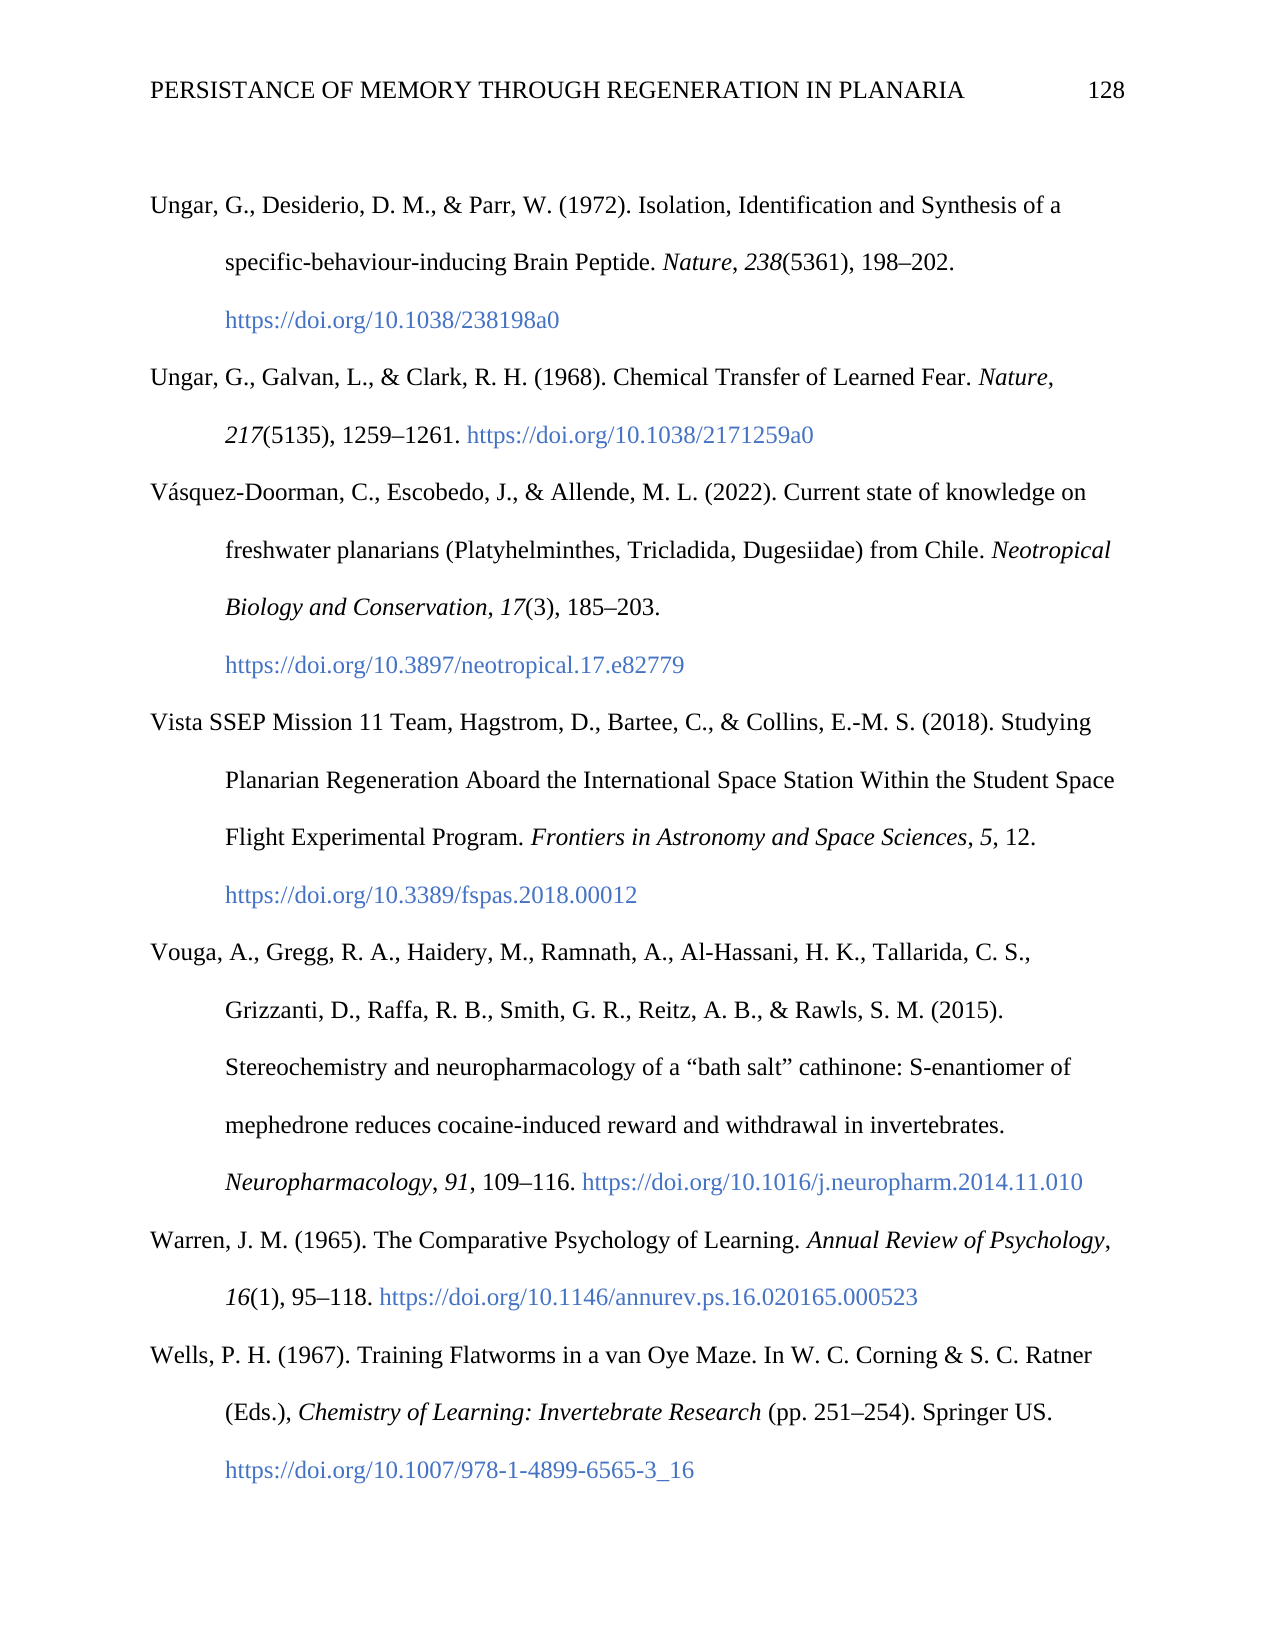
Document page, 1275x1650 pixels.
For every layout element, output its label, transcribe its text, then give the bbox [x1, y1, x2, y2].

text Vouga, A., Gregg, R. A., Haidery, M., Ramnath, A., Al-Hassani, H. K., Tallarida, C. S., Grizzanti, D., Raffa, R. B., Smith, G. R., Reitz, A. B., & Rawls, S. M. (2015). Stereochemistry and neuropharmacology of a “bath salt” cathinone: S-enantiomer of mephedrone reduces cocaine-induced reward and withdrawal in invertebrates. Neuropharmacology, 91, 109–116. https://doi.org/10.1016/j.neuropharm.2014.11.010 [150, 937, 1125, 1196]
text Warren, J. M. (1965). The Comparative Psychology of Learning. Annual Review of Psychology, 16(1), 95–118. https://doi.org/10.1146/annurev.ps.16.020165.000523 [150, 1225, 1125, 1311]
text Vásquez-Doorman, C., Escobedo, J., & Allende, M. L. (2022). Current state of knowledge on freshwater planarians (Platyhelminthes, Tricladida, Dugesiidae) from Chile. Neotropical Biology and Conservation, 17(3), 185–203. https://doi.org/10.3897/neotropical.17.e82779 [150, 477, 1125, 679]
text Vista SSEP Mission 11 Team, Hagstrom, D., Bartee, C., & Collins, E.-M. S. (2018). Studying Planarian Regeneration Aboard the International Space Station Within the Student Space Flight Experimental Program. Frontiers in Astronomy and Space Sciences, 5, 12. https://doi.org/10.3389/fspas.2018.00012 [150, 707, 1125, 909]
text Wells, P. H. (1967). Training Flatworms in a van Oye Maze. In W. C. Corning & S. C. Ratner (Eds.), Chemistry of Learning: Invertebrate Research (pp. 251–254). Springer US. https://doi.org/10.1007/978-1-4899-6565-3_16 [150, 1340, 1125, 1484]
text Ungar, G., Desiderio, D. M., & Parr, W. (1972). Isolation, Identification and Synthesis of a specific-behaviour-inducing Brain Peptide. Nature, 238(5361), 198–202. https://doi.org/10.1038/238198a0 [150, 190, 1125, 334]
text Ungar, G., Galvan, L., & Clark, R. H. (1968). Chemical Transfer of Learned Fear. Nature, 217(5135), 1259–1261. https://doi.org/10.1038/2171259a0 [150, 362, 1125, 449]
